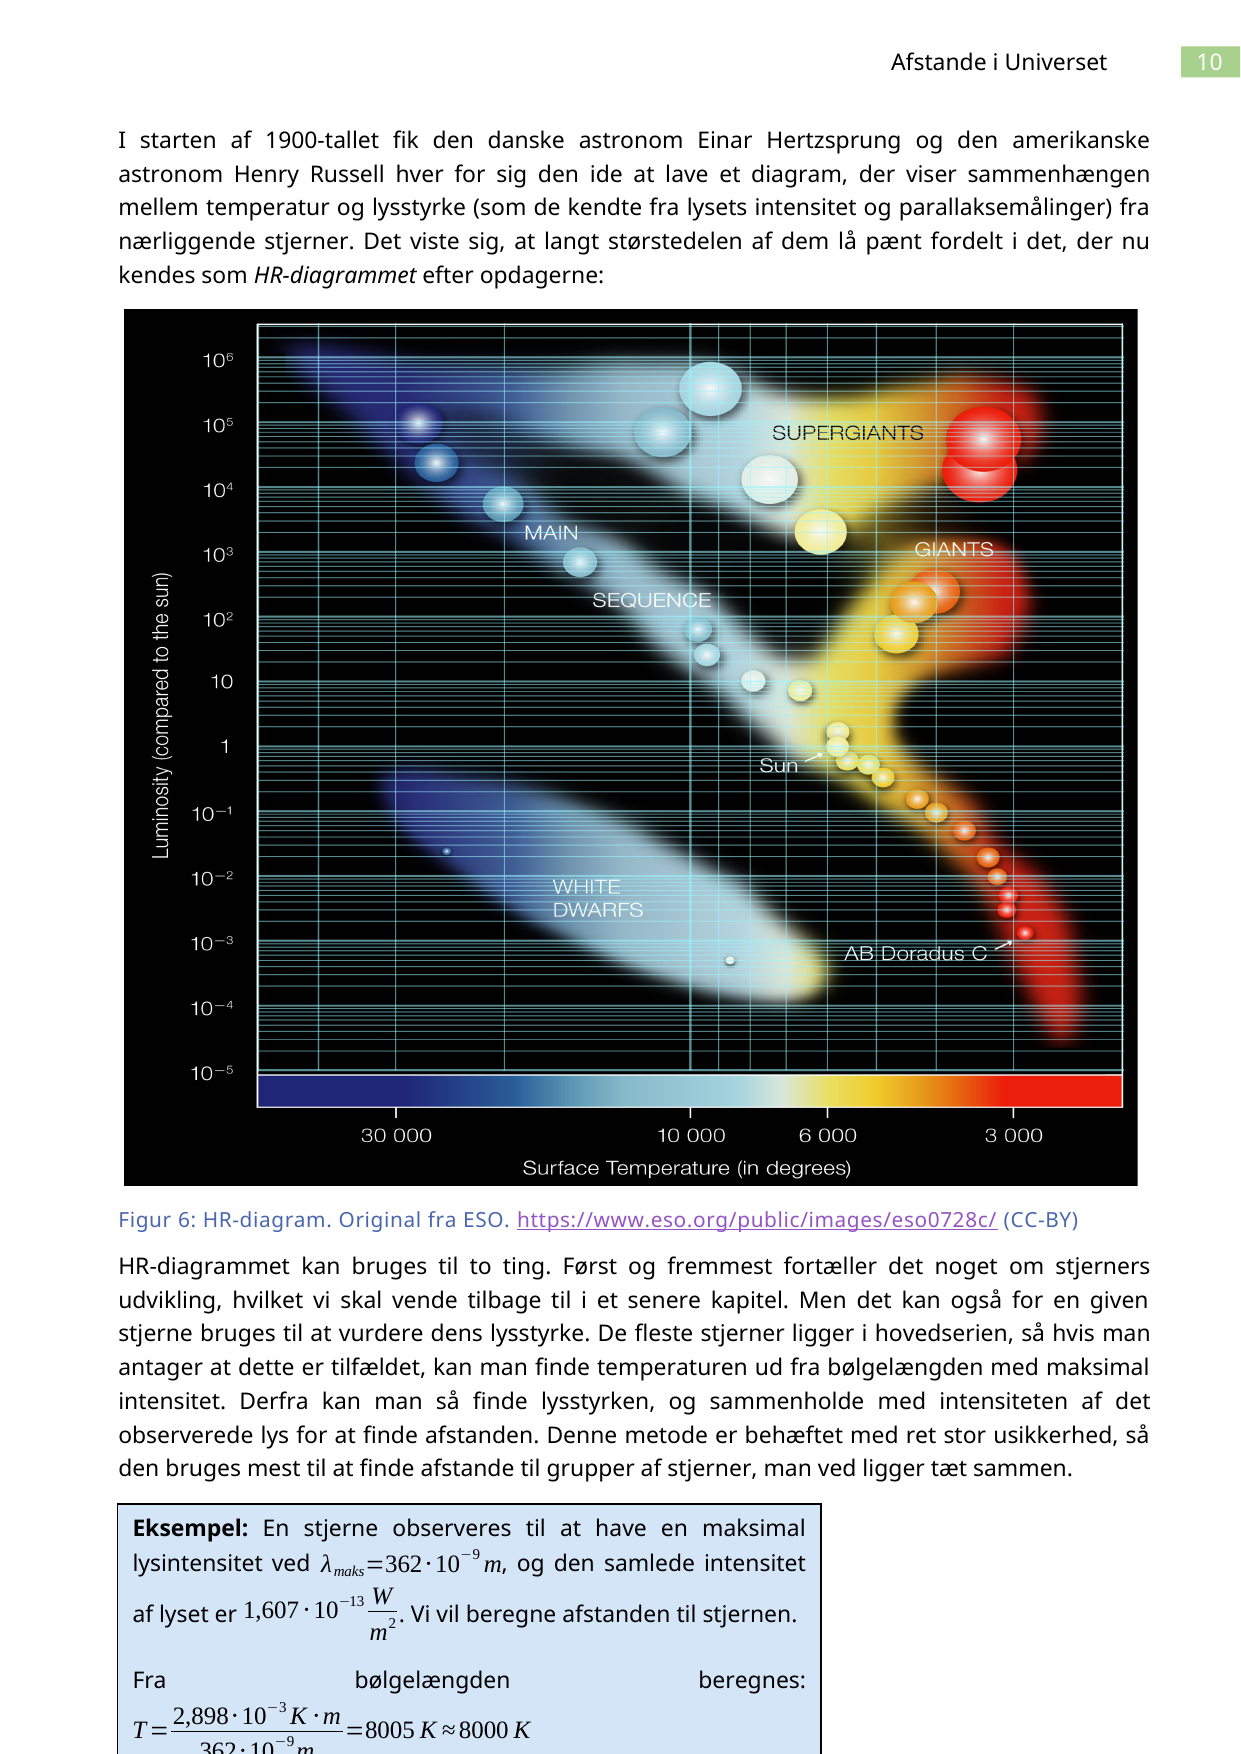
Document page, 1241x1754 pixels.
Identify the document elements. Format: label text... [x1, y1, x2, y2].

text HR-diagrammet kan bruges til to ting. Først og fremmest fortæller det noget om stjerners udvikling, hvilket vi skal vende tilbage til i et senere kapitel. Men det kan også for en given stjerne bruges til at vurdere dens lysstyrke. De fleste stjerner ligger i hovedserien, så hvis man antager at dette er tilfældet, kan man finde temperaturen ud fra bølgelængden med maksimal intensitet. Derfra kan man så finde lysstyrken, og sammenholde med intensiteten af det observerede lys for at finde afstanden. Denne metode er behæftet med ret stor usikkerhed, så den bruges mest til at finde afstande til grupper af stjerner, man ved ligger tæt sammen. [118, 1250, 1152, 1484]
picture [124, 309, 1138, 1186]
text Figur 6: HR-diagram. Original fra ESO. https://www.eso.org/public/images/eso0728c/ (CC-BY) [118, 1205, 1152, 1233]
text I starten af 1900-tallet fik den danske astronom Einar Hertzsprung og den amerikanske astronom Henry Russell hver for sig den ide at lave et diagram, der viser sammenhængen mellem temperatur og lysstyrke (som de kendte fra lysets intensitet og parallaksemålinger) fra nærliggende stjerner. Det viste sig, at langt størstedelen af dem lå pænt fordelt i det, der nu kendes som HR-diagrammet efter opdagerne: [118, 124, 1152, 290]
